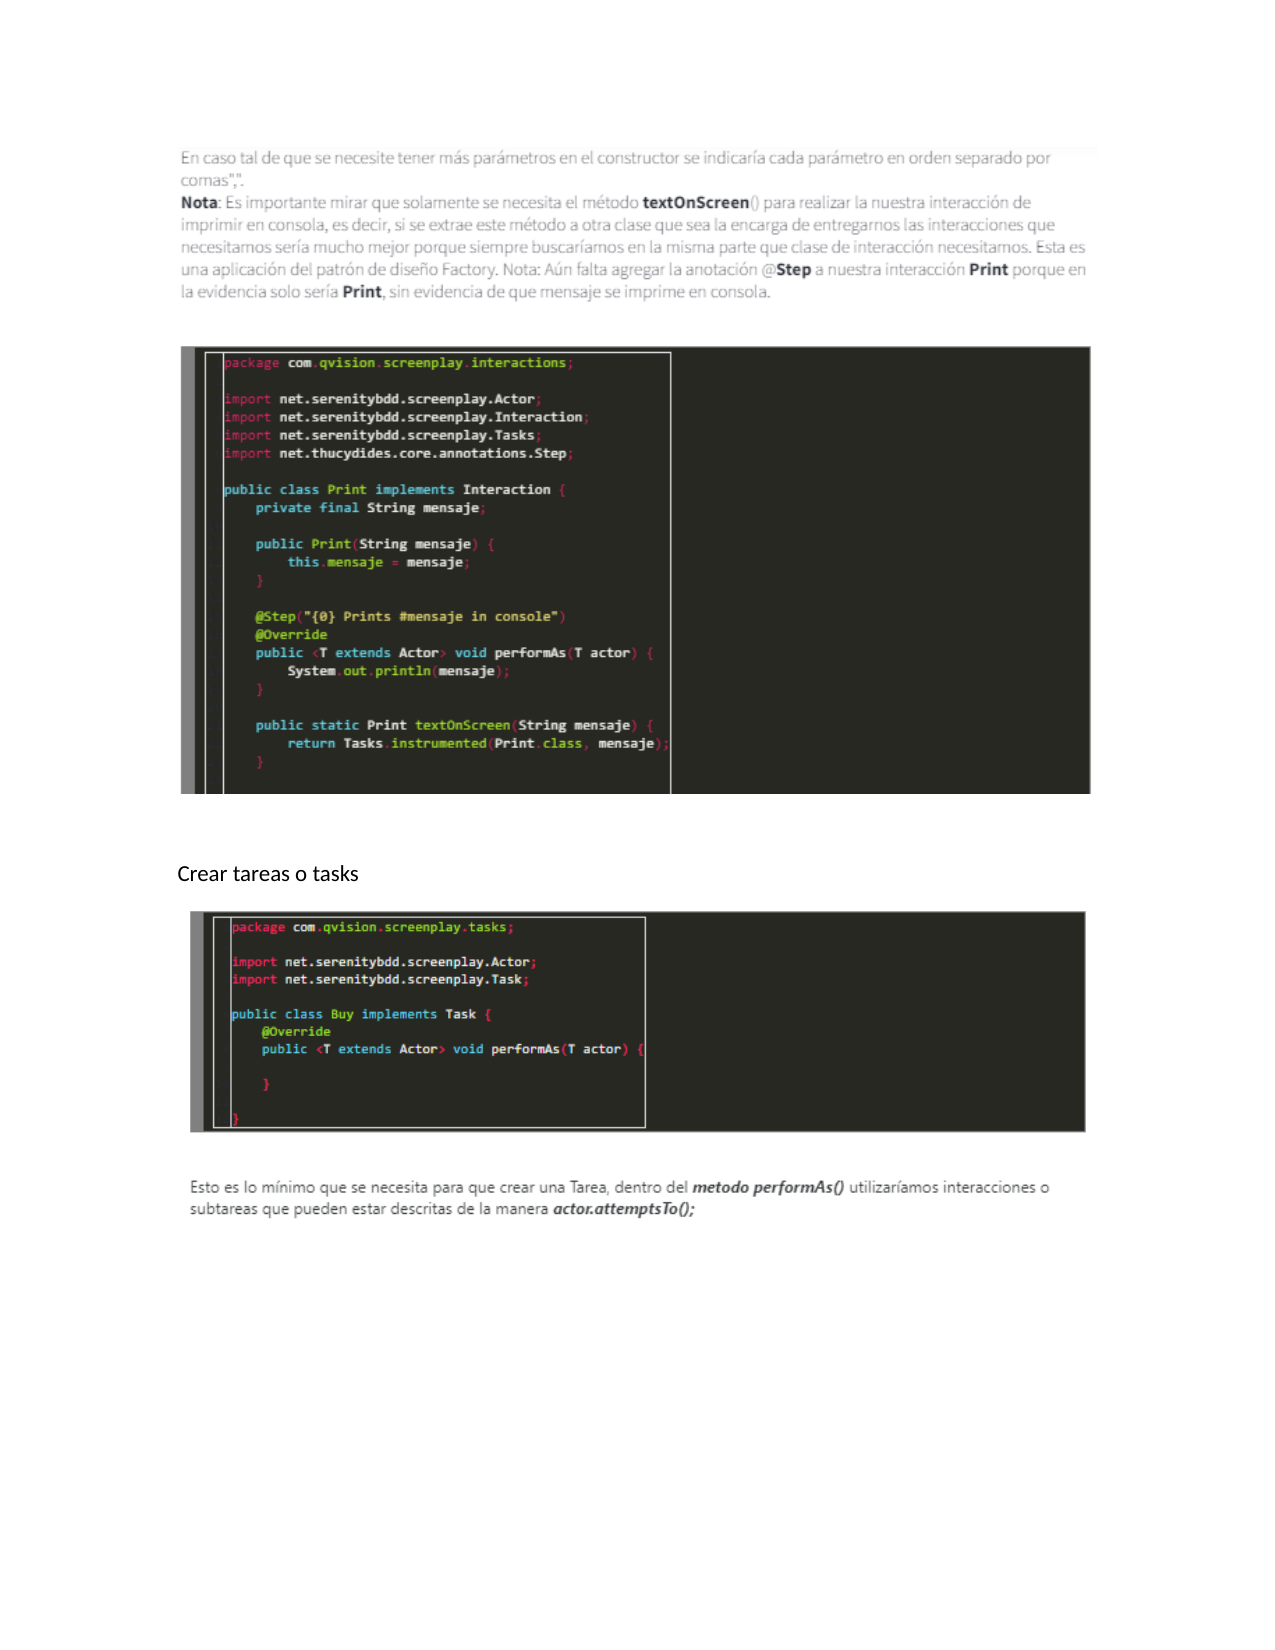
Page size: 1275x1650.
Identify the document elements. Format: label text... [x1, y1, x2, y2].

picture [177, 147, 1098, 794]
picture [177, 906, 1098, 1225]
text Crear tareas o tasks [177, 859, 1098, 887]
